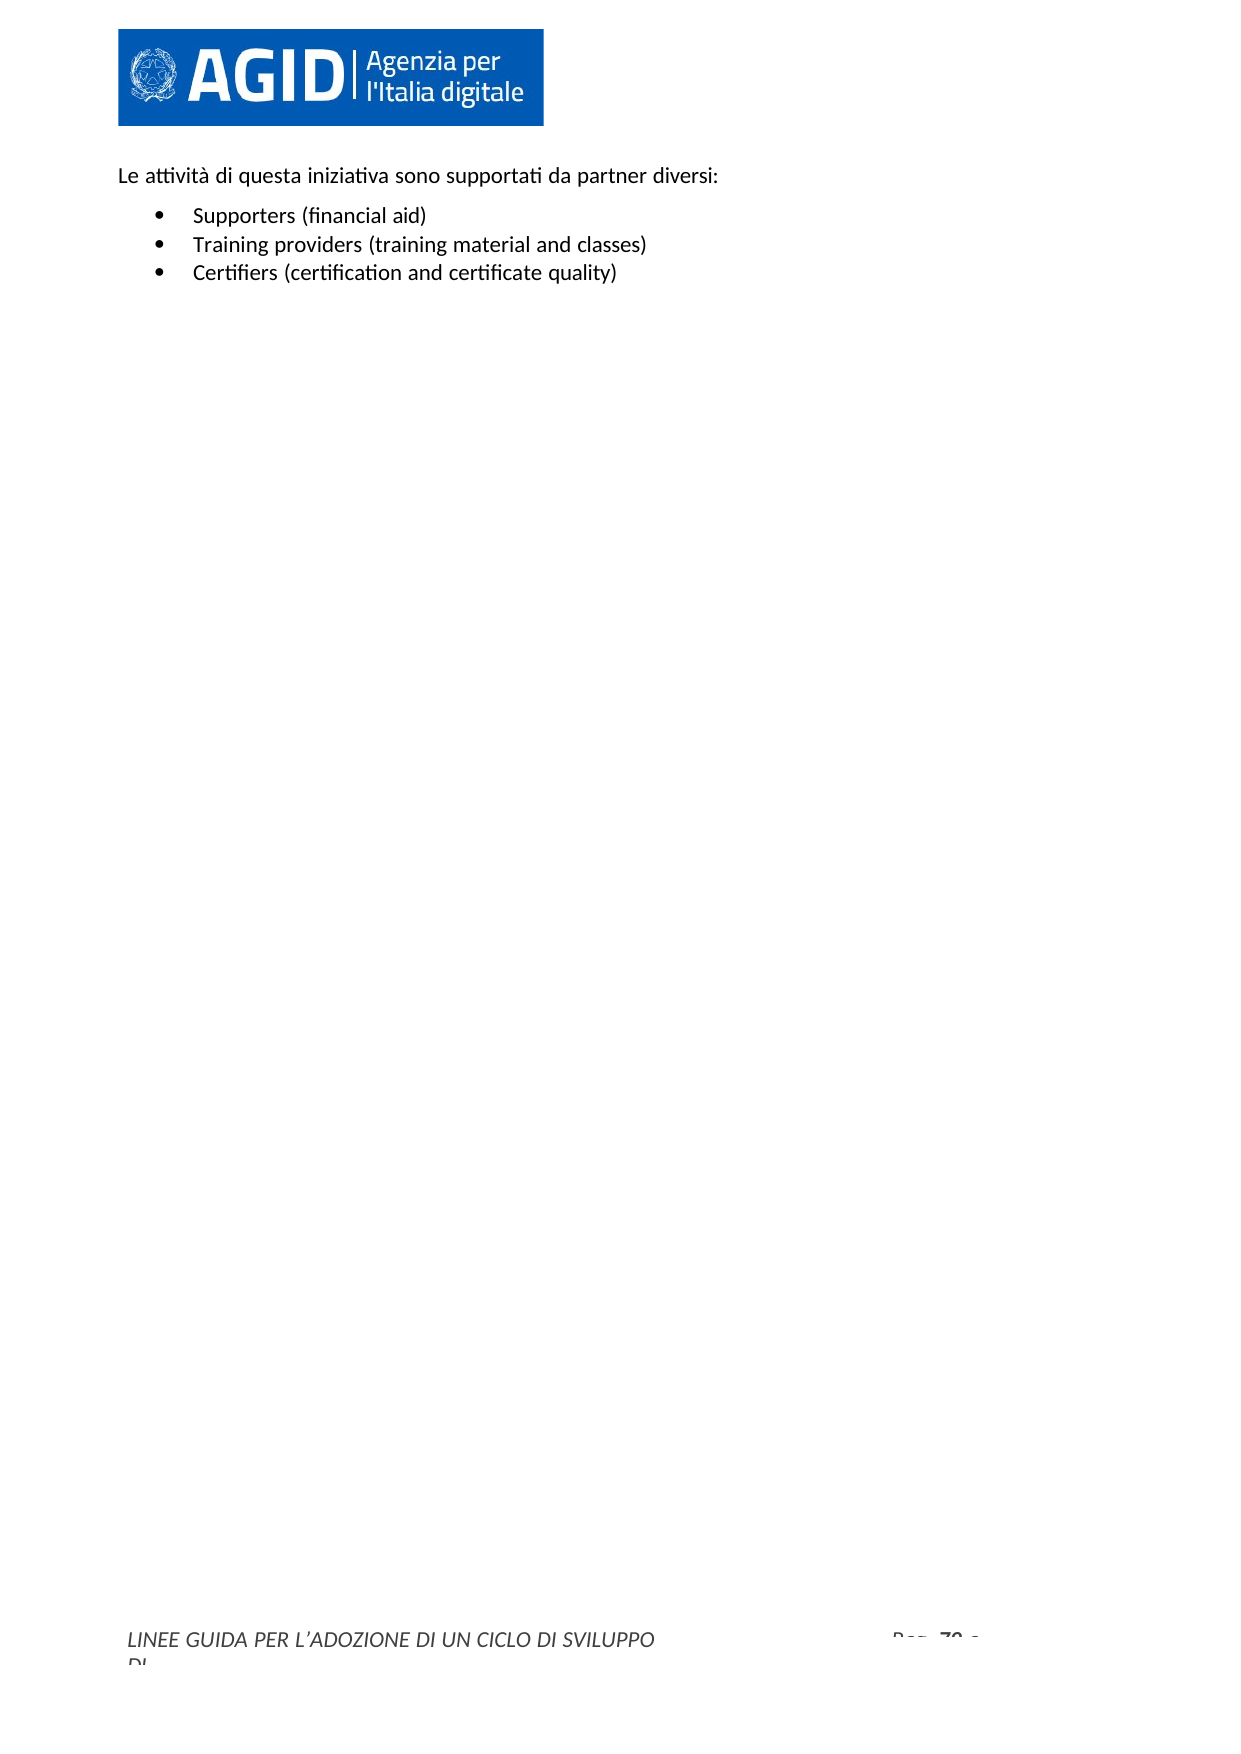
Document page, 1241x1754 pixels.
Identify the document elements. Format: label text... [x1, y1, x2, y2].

text Le attività di questa iniziativa sono supportati da partner diversi: [118, 161, 1203, 189]
list Training providers (training material and classes) [155, 230, 1203, 258]
list Certifiers (certification and certificate quality) [155, 258, 1203, 286]
list Supporters (financial aid) [155, 202, 1203, 230]
picture [118, 29, 544, 126]
